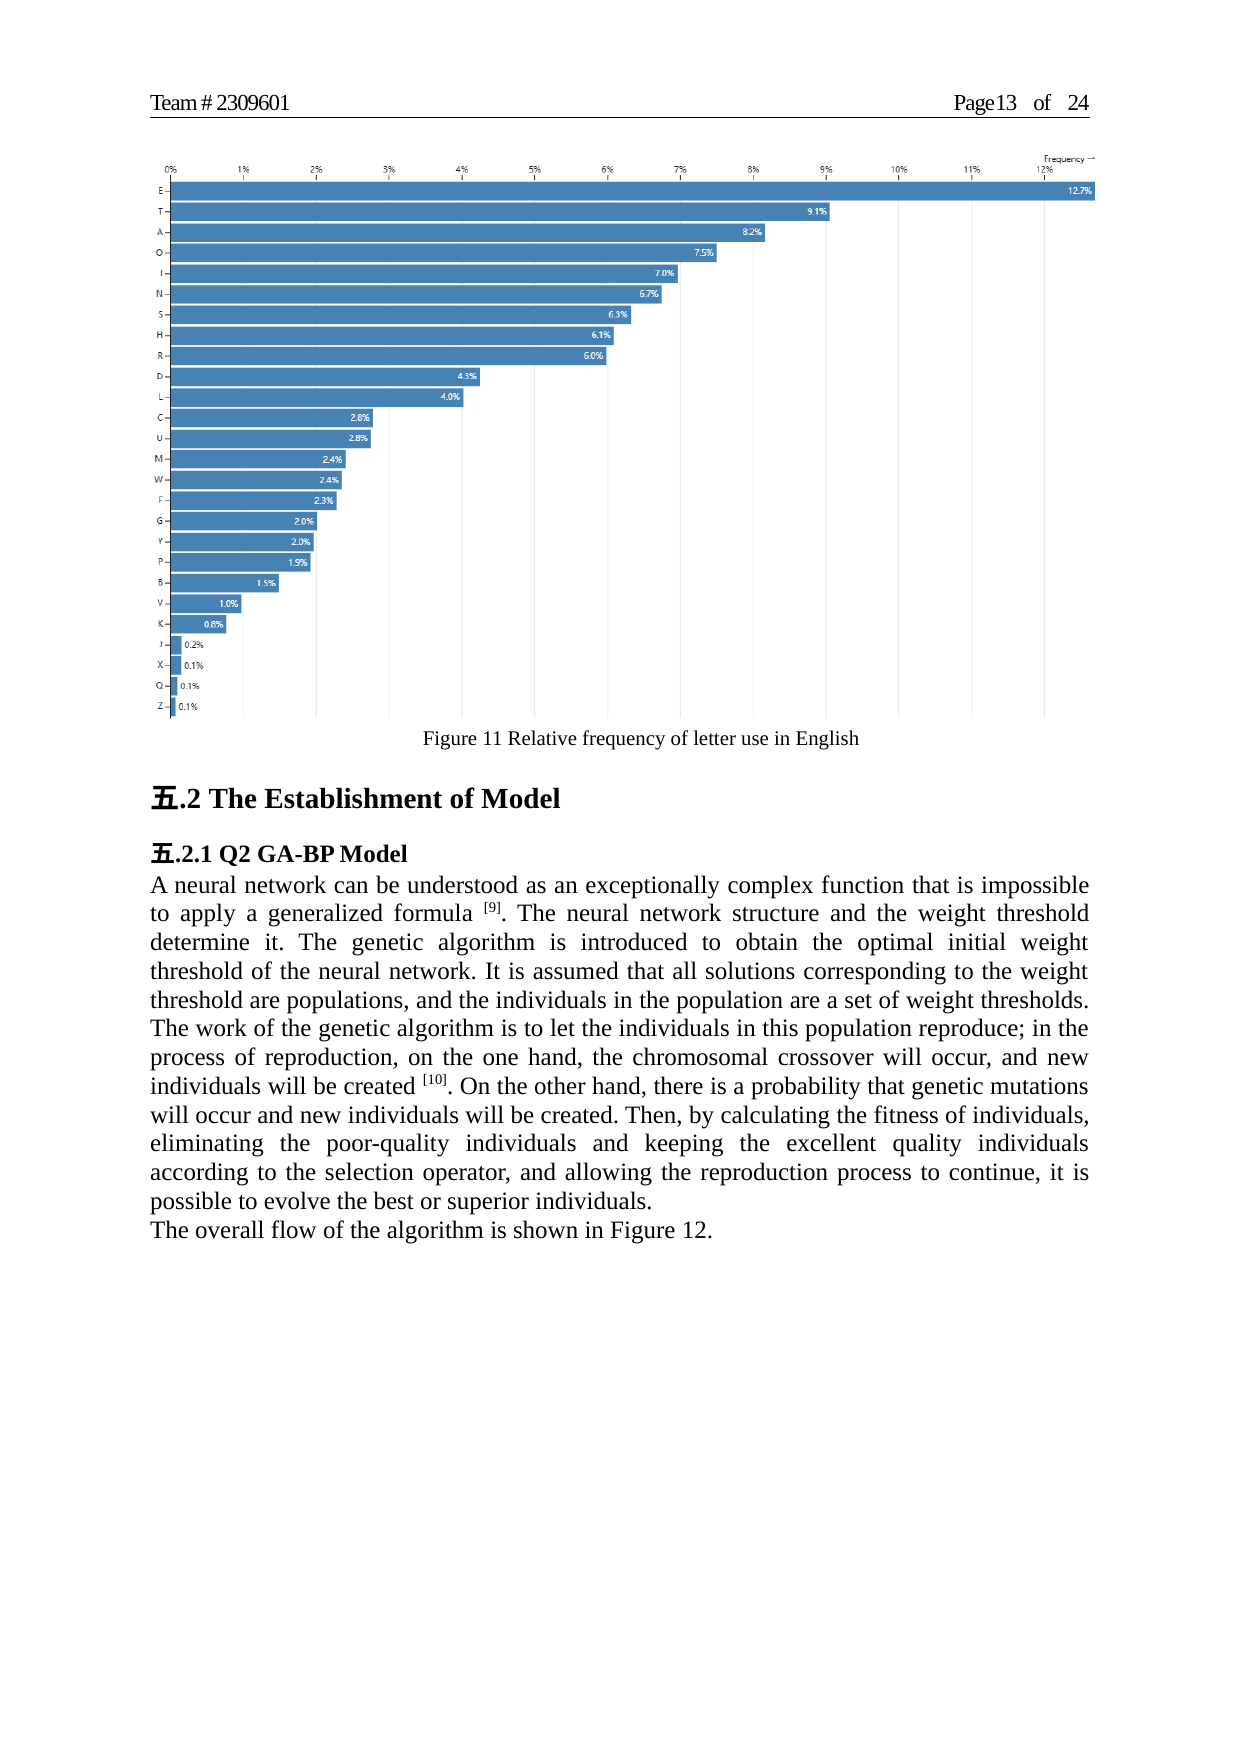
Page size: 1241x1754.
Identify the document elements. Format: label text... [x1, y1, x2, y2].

subtitle The Establishment of Model [150, 774, 1090, 816]
subtitle Q2 GA-BP Model [150, 833, 1090, 870]
picture [150, 150, 1113, 726]
text A neural network can be understood as an exceptionally complex function that is impossible to apply a generalized formula [9]. The neural network structure and the weight threshold determine it. The genetic algorithm is introduced to obtain the optimal initial weight threshold of the neural network. It is assumed that all solutions corresponding to the weight threshold are populations, and the individuals in the population are a set of weight thresholds. The work of the genetic algorithm is to let the individuals in this population reproduce; in the process of reproduction, on the one hand, the chromosomal crossover will occur, and new individuals will be created [10]. On the other hand, there is a probability that genetic mutations will occur and new individuals will be created. Then, by calculating the fitness of individuals, eliminating the poor-quality individuals and keeping the excellent quality individuals according to the selection operator, and allowing the reproduction process to continue, it is possible to evolve the best or superior individuals. [150, 870, 1090, 1215]
text The overall flow of the algorithm is shown in Figure 12. [150, 1215, 1090, 1243]
text Figure 11 Relative frequency of letter use in English [150, 726, 1090, 750]
